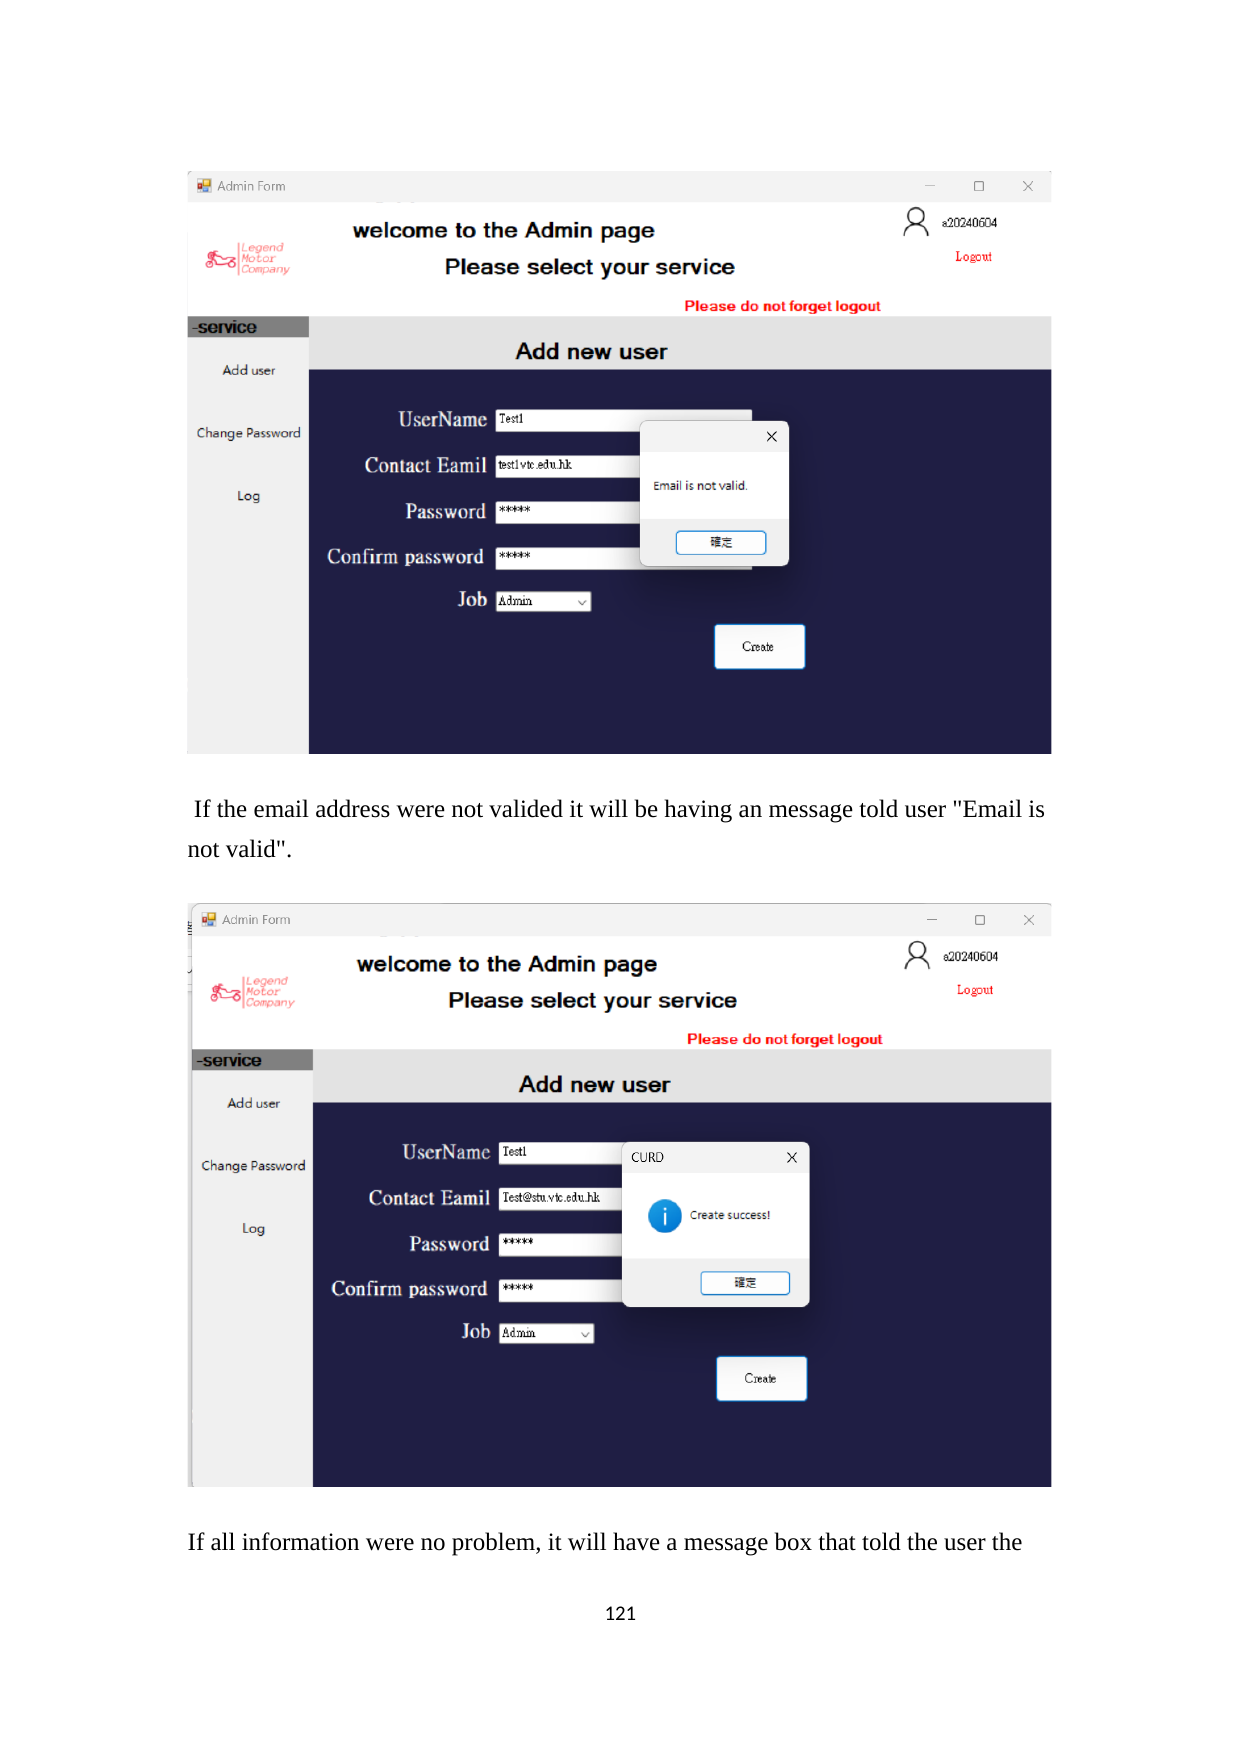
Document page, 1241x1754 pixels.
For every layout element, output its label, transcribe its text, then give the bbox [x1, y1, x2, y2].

picture [187, 171, 1052, 754]
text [187, 1522, 1053, 1560]
picture [187, 903, 1052, 1487]
text If the email address were not valided it will be having an message told user "Email is not valid". [187, 790, 1053, 868]
